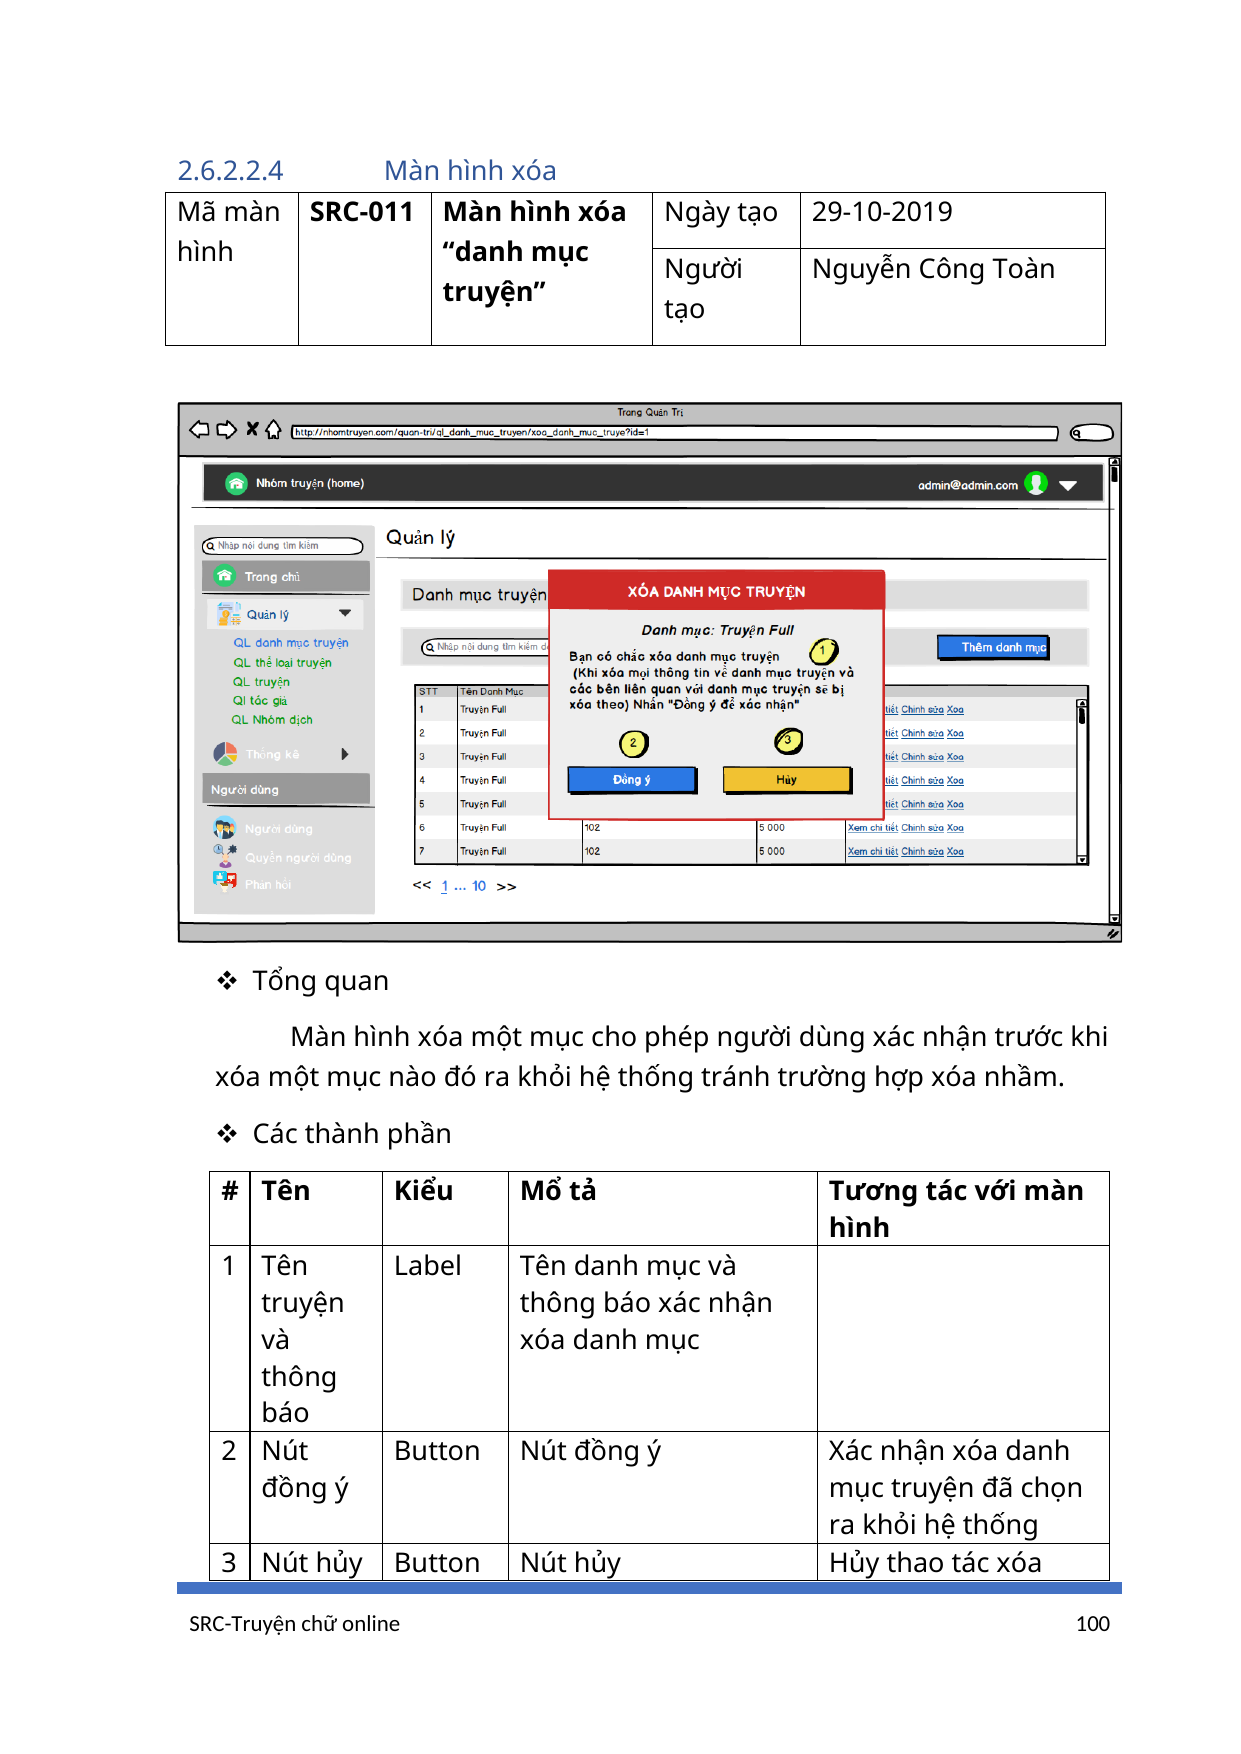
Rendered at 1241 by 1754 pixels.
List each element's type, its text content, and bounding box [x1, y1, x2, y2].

table_header SRC-011 [299, 193, 431, 345]
table_cell Nguyễn Công Toàn [801, 249, 1105, 345]
table_header Màn hình xóa “danh mục truyện” [432, 193, 652, 345]
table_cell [818, 1544, 1109, 1580]
table_cell Tên truyện và thông báo [251, 1246, 382, 1431]
table_cell 3 [210, 1544, 249, 1580]
table_header Tương tác với màn hình [818, 1172, 1109, 1245]
table_header Tên [251, 1172, 382, 1245]
subtitle Màn hình xóa [177, 152, 1122, 189]
table_cell 1 [210, 1246, 249, 1431]
table_cell [818, 1246, 1109, 1431]
table_cell 2 [210, 1432, 249, 1542]
table_cell Người tạo [653, 249, 800, 345]
table_cell Nút đồng ý [509, 1432, 817, 1542]
list Tổng quan [215, 961, 1122, 998]
table_header Ngày tạo [653, 193, 800, 248]
table_cell Nút hủy [509, 1544, 817, 1580]
picture [177, 402, 1123, 943]
table_header Mã màn hình [166, 193, 298, 345]
list Các thành phần [215, 1114, 1122, 1151]
table_header 29-10-2019 [801, 193, 1105, 248]
table_cell Nút đồng ý [251, 1432, 382, 1542]
table_header # [210, 1172, 249, 1245]
text Màn hình xóa một mục cho phép người dùng xác nhận trước khi xóa một mục nào đó ra khỏi hệ thống tránh trường hợp xóa nhầm. [215, 1018, 1122, 1094]
table_cell Xác nhận xóa danh mục truyện đã chọn ra khỏi hệ thống [818, 1432, 1109, 1542]
table_cell Label [383, 1246, 508, 1431]
table_header Mổ tả [509, 1172, 817, 1245]
table_cell Nút hủy [251, 1544, 382, 1580]
table_cell Button [383, 1544, 508, 1580]
table_cell Button [383, 1432, 508, 1542]
table_header Kiểu [383, 1172, 508, 1245]
table_cell Tên danh mục và thông báo xác nhận xóa danh mục [509, 1246, 817, 1431]
